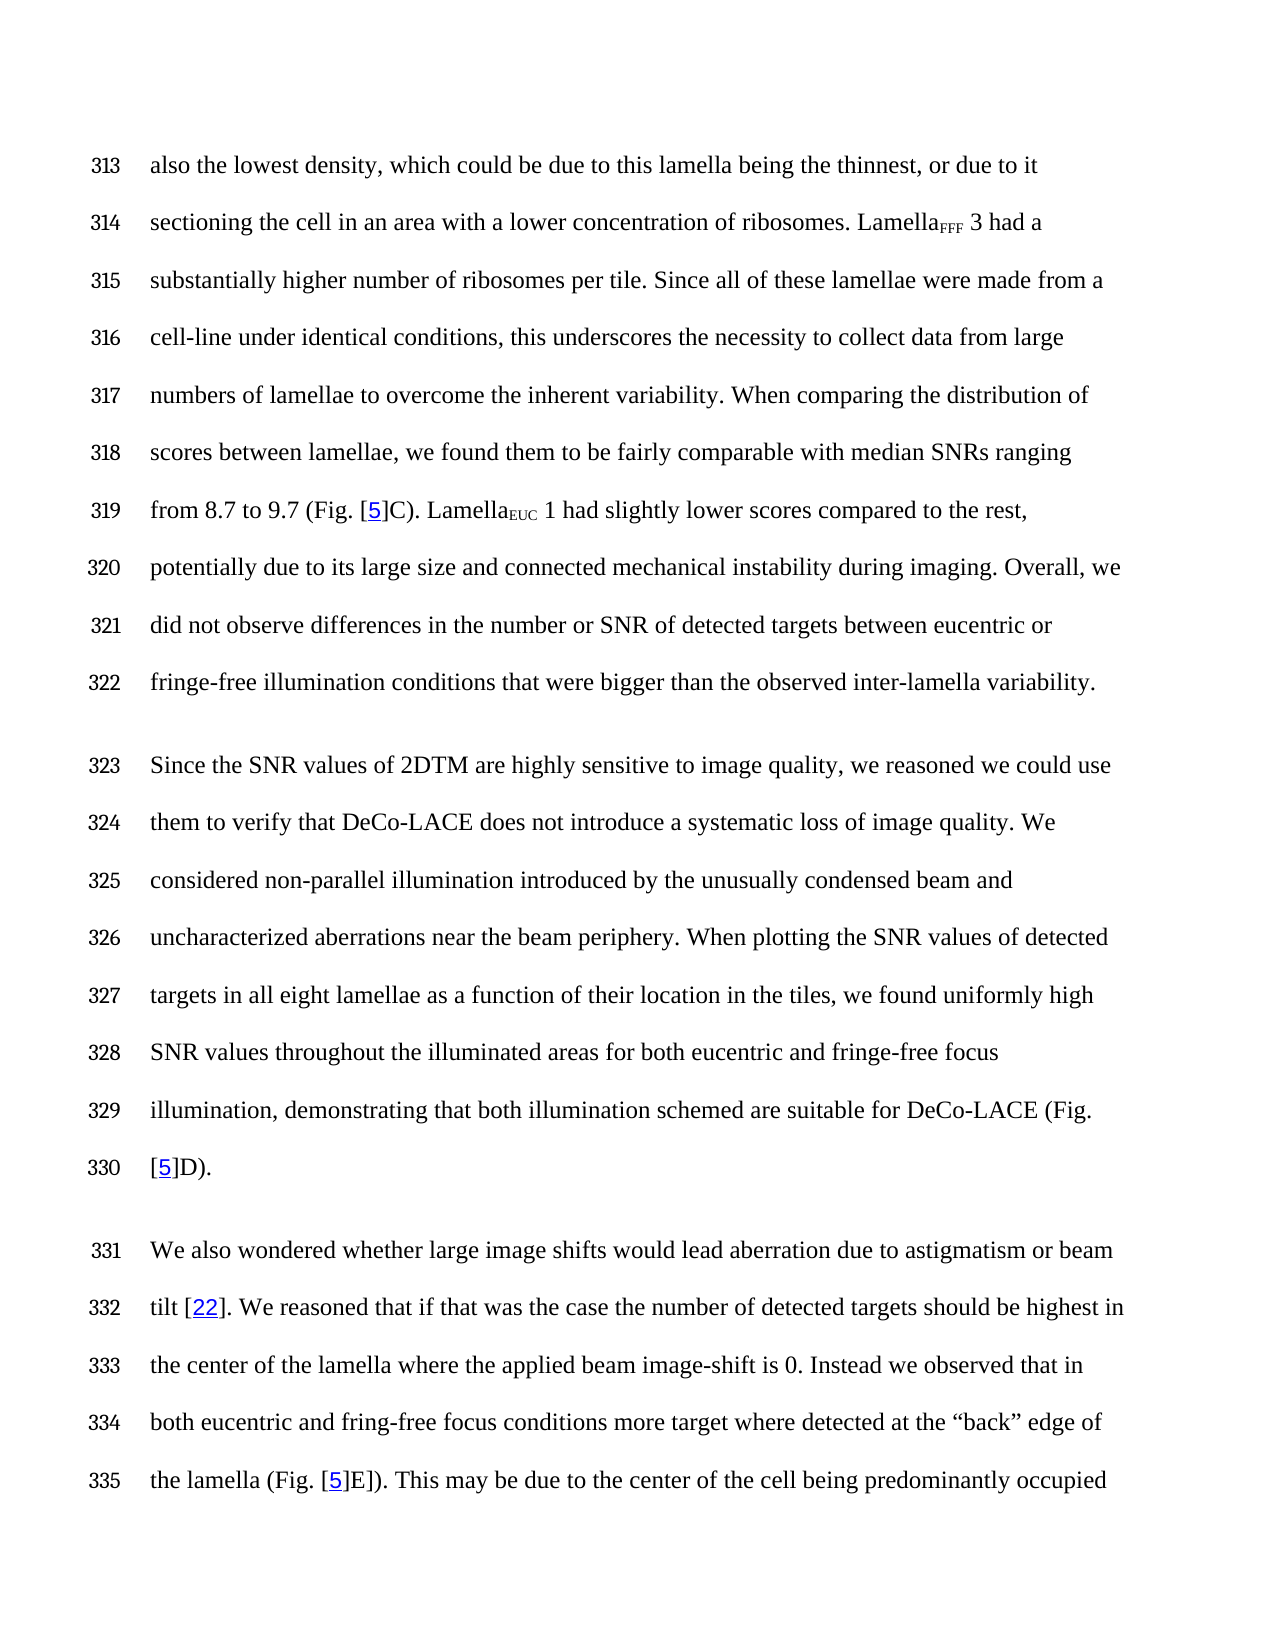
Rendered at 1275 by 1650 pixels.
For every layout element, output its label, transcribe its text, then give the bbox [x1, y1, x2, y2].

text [150, 150, 1125, 696]
text Since the SNR values of 2DTM are highly sensitive to image quality, we reasoned we could use them to verify that DeCo-LACE does not introduce a systematic loss of image quality. We considered non-parallel illumination introduced by the unusually condensed beam and uncharacterized aberrations near the beam periphery. When plotting the SNR values of detected targets in all eight lamellae as a function of their location in the tiles, we found uniformly high SNR values throughout the illuminated areas for both eucentric and fringe-free focus illumination, demonstrating that both illumination schemed are suitable for DeCo-LACE (Fig. [5]D). [150, 750, 1125, 1181]
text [150, 1235, 1125, 1494]
